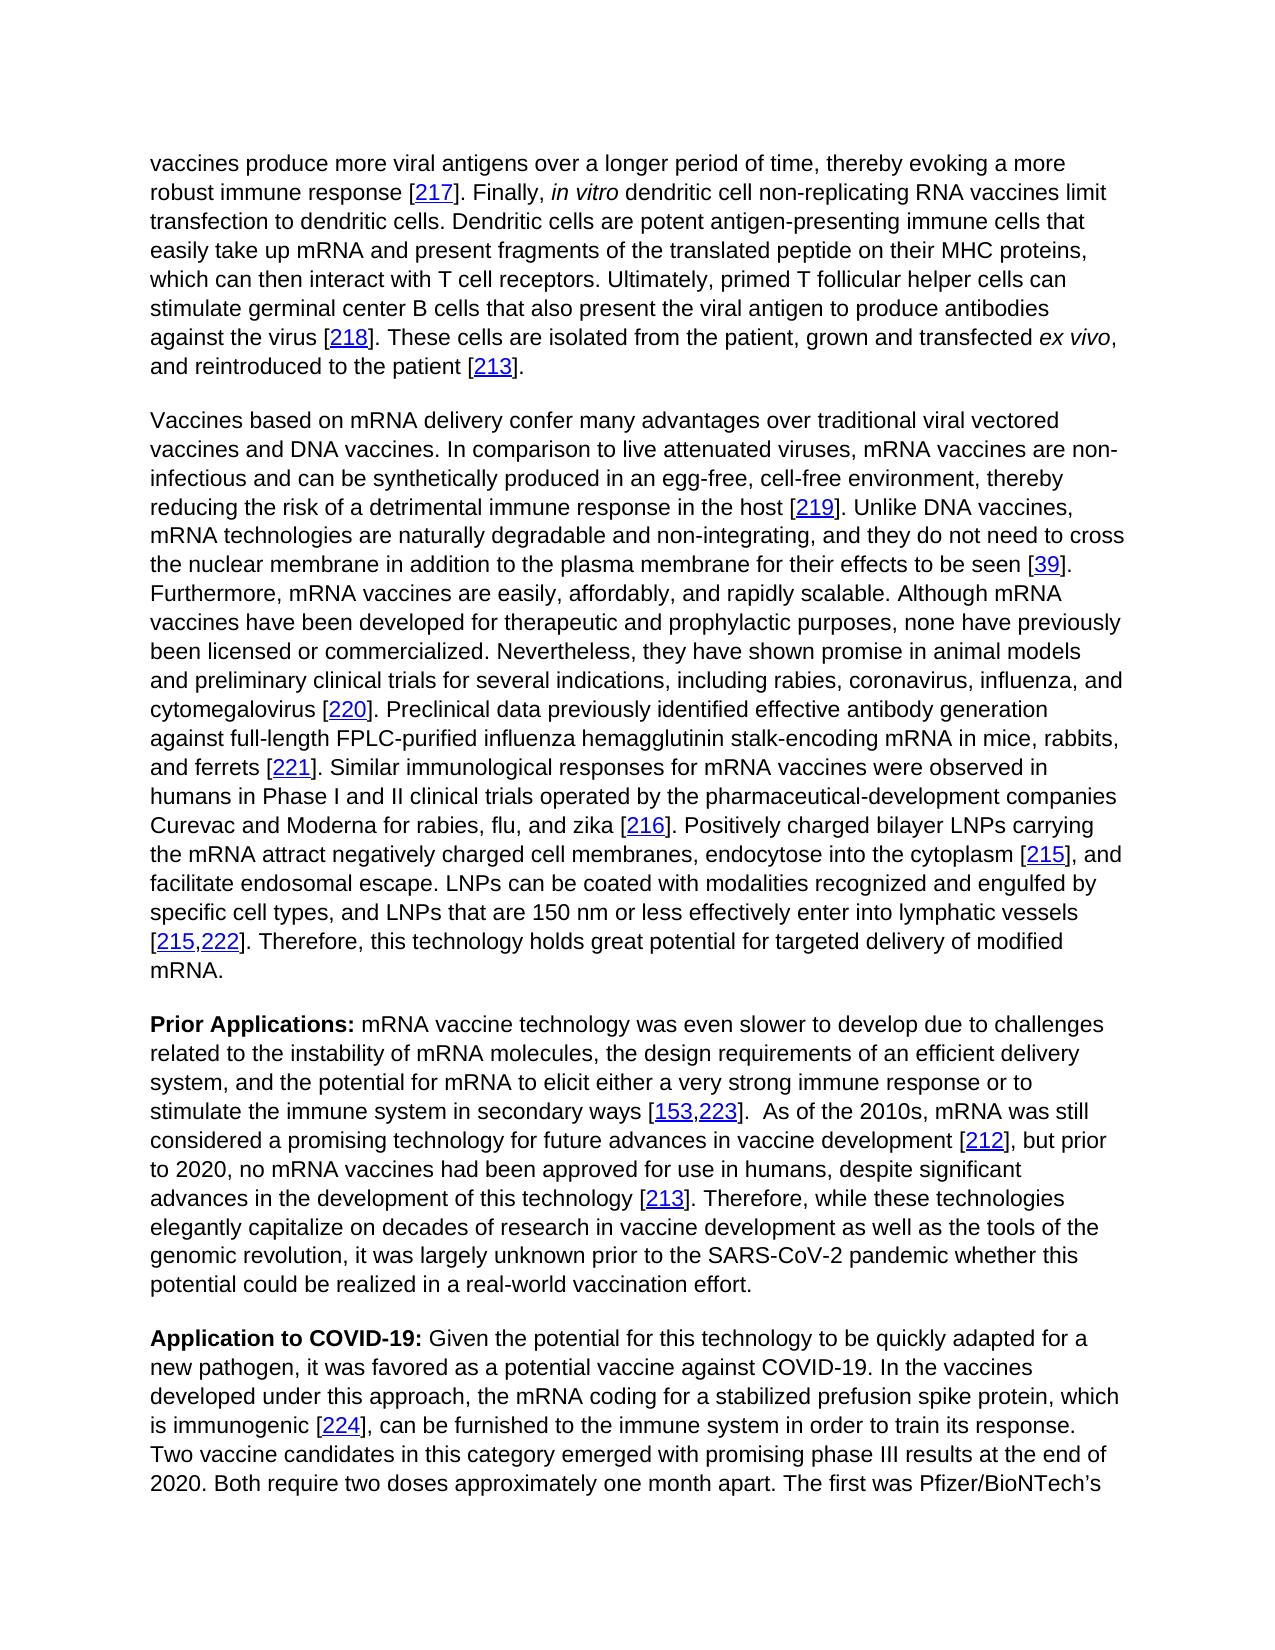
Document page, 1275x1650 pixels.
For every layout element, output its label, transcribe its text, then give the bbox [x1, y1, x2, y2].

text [150, 150, 1125, 379]
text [150, 1325, 1125, 1497]
text Prior Applications: mRNA vaccine technology was even slower to develop due to challenges related to the instability of mRNA molecules, the design requirements of an efficient delivery system, and the potential for mRNA to elicit either a very strong immune response or to stimulate the immune system in secondary ways [153,223]. As of the 2010s, mRNA was still considered a promising technology for future advances in vaccine development [212], but prior to 2020, no mRNA vaccines had been approved for use in humans, despite significant advances in the development of this technology [213]. Therefore, while these technologies elegantly capitalize on decades of research in vaccine development as well as the tools of the genomic revolution, it was largely unknown prior to the SARS-CoV-2 pandemic whether this potential could be realized in a real-world vaccination effort. [150, 1011, 1125, 1298]
text Vaccines based on mRNA delivery confer many advantages over traditional viral vectored vaccines and DNA vaccines. In comparison to live attenuated viruses, mRNA vaccines are non-infectious and can be synthetically produced in an egg-free, cell-free environment, thereby reducing the risk of a detrimental immune response in the host [219]. Unlike DNA vaccines, mRNA technologies are naturally degradable and non-integrating, and they do not need to cross the nuclear membrane in addition to the plasma membrane for their effects to be seen [39]. Furthermore, mRNA vaccines are easily, affordably, and rapidly scalable. Although mRNA vaccines have been developed for therapeutic and prophylactic purposes, none have previously been licensed or commercialized. Nevertheless, they have shown promise in animal models and preliminary clinical trials for several indications, including rabies, coronavirus, influenza, and cytomegalovirus [220]. Preclinical data previously identified effective antibody generation against full-length FPLC-purified influenza hemagglutinin stalk-encoding mRNA in mice, rabbits, and ferrets [221]. Similar immunological responses for mRNA vaccines were observed in humans in Phase I and II clinical trials operated by the pharmaceutical-development companies Curevac and Moderna for rabies, flu, and zika [216]. Positively charged bilayer LNPs carrying the mRNA attract negatively charged cell membranes, endocytose into the cytoplasm [215], and facilitate endosomal escape. LNPs can be coated with modalities recognized and engulfed by specific cell types, and LNPs that are 150 nm or less effectively enter into lymphatic vessels [215,222]. Therefore, this technology holds great potential for targeted delivery of modified mRNA. [150, 407, 1125, 983]
